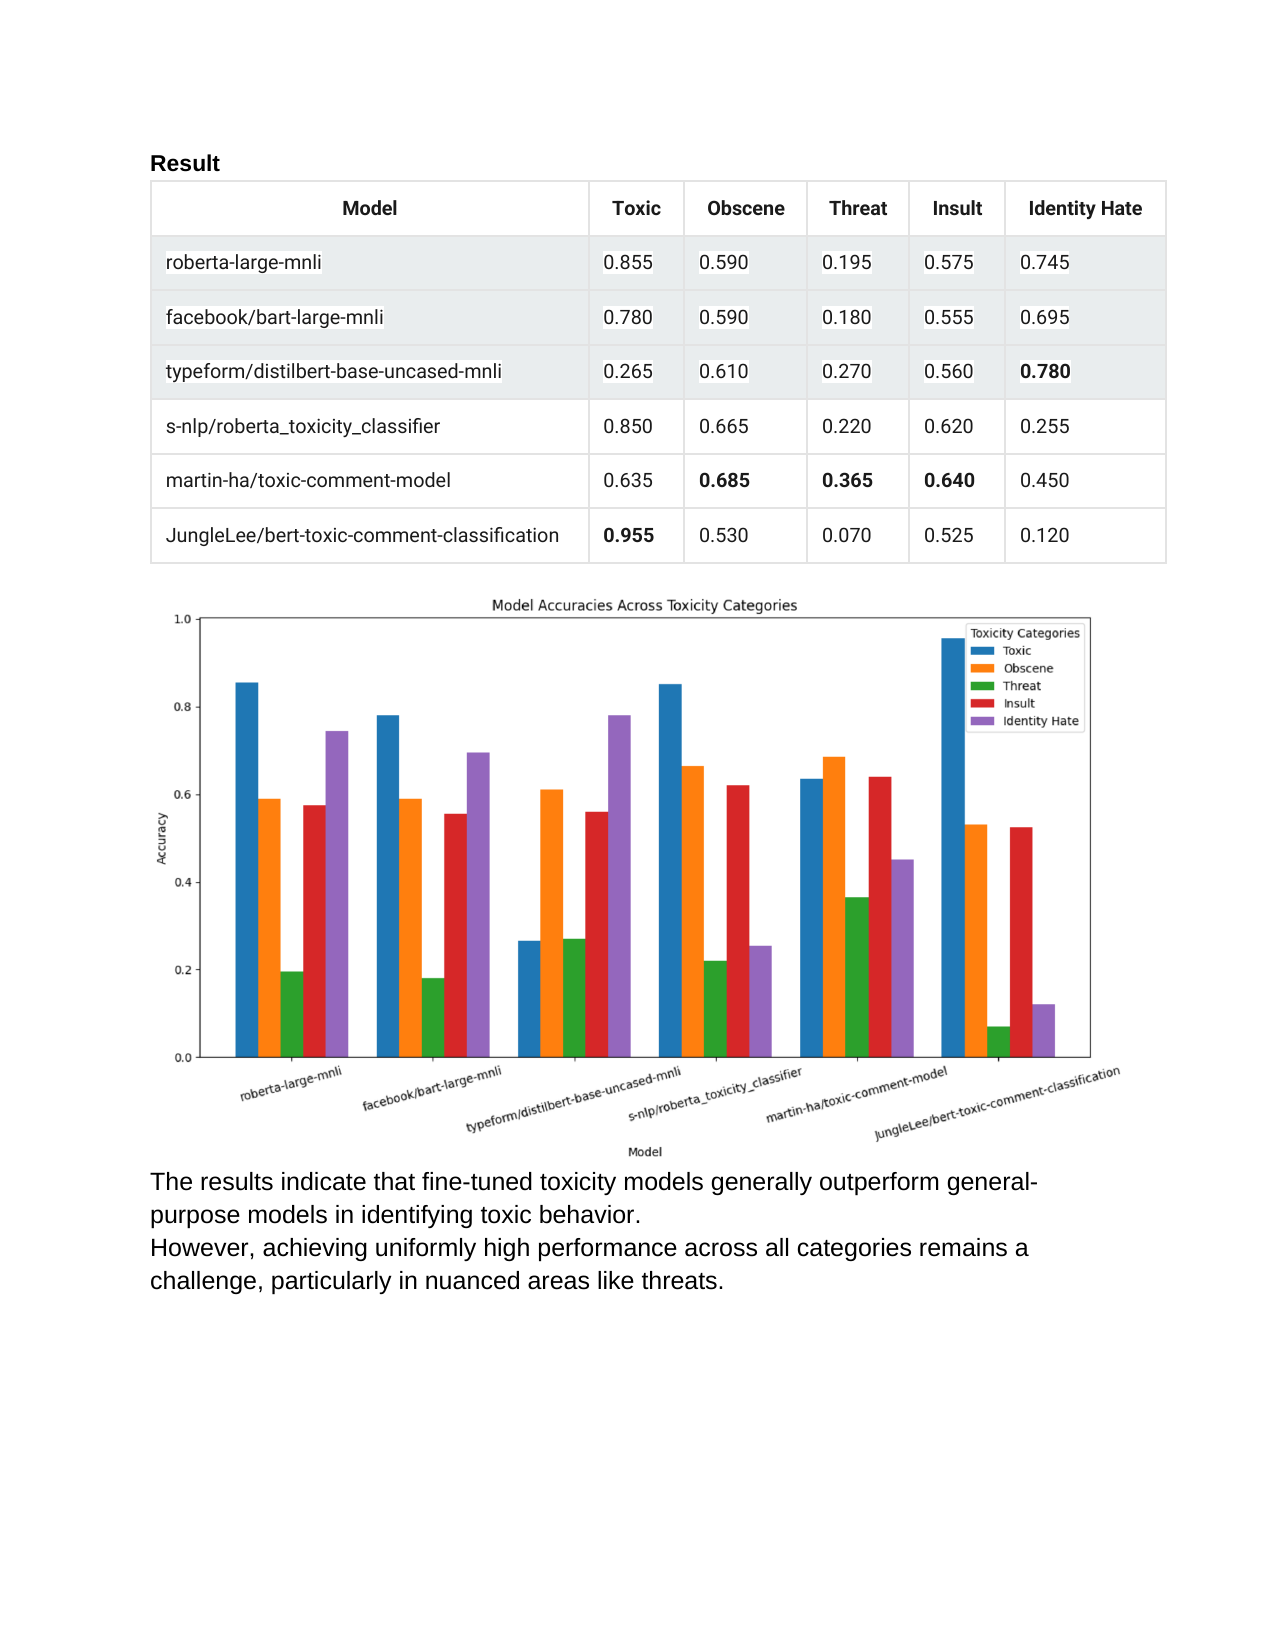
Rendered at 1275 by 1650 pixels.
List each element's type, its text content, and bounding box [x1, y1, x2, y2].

table_cell 0.220 [808, 400, 908, 453]
table_cell 0.575 [910, 237, 1004, 289]
table_cell 0.530 [685, 509, 806, 562]
table_cell typeform/distilbert-base-uncased-mnli [152, 346, 588, 398]
table_cell 0.850 [590, 400, 683, 453]
table_cell 0.780 [1006, 346, 1165, 398]
table_cell 0.525 [910, 509, 1004, 562]
text The results indicate that fine-tuned toxicity models generally outperform general-purpose models in identifying toxic behavior. [150, 1167, 1125, 1229]
table_header Toxic [590, 182, 683, 235]
table_cell JungleLee/bert-toxic-comment-classification [152, 509, 588, 562]
table_cell 0.695 [1006, 291, 1165, 344]
table_cell 0.255 [1006, 400, 1165, 453]
table_cell 0.195 [808, 237, 908, 289]
table_cell roberta-large-mnli [152, 237, 588, 289]
picture [150, 592, 1125, 1164]
table_cell 0.780 [590, 291, 683, 344]
table_header Model [152, 182, 588, 235]
table_cell 0.555 [910, 291, 1004, 344]
table_cell 0.270 [808, 346, 908, 398]
table_cell 0.120 [1006, 509, 1165, 562]
table_cell 0.590 [685, 237, 806, 289]
table_cell 0.265 [590, 346, 683, 398]
text Result [150, 150, 1125, 176]
table_header Obscene [685, 182, 806, 235]
table_cell 0.665 [685, 400, 806, 453]
table_cell 0.685 [685, 455, 806, 507]
table_cell 0.635 [590, 455, 683, 507]
table_cell s-nlp/roberta_toxicity_classifier [152, 400, 588, 453]
table_cell 0.620 [910, 400, 1004, 453]
table_header Insult [910, 182, 1004, 235]
table_cell 0.450 [1006, 455, 1165, 507]
table_cell 0.745 [1006, 237, 1165, 289]
table_header Threat [808, 182, 908, 235]
table_cell 0.955 [590, 509, 683, 562]
table_cell 0.560 [910, 346, 1004, 398]
table_header Identity Hate [1006, 182, 1165, 235]
table_cell 0.590 [685, 291, 806, 344]
table_cell 0.610 [685, 346, 806, 398]
table_cell 0.180 [808, 291, 908, 344]
table_cell facebook/bart-large-mnli [152, 291, 588, 344]
table_cell 0.855 [590, 237, 683, 289]
table_cell martin-ha/toxic-comment-model [152, 455, 588, 507]
table_cell 0.070 [808, 509, 908, 562]
table_cell 0.365 [808, 455, 908, 507]
table_cell 0.640 [910, 455, 1004, 507]
text However, achieving uniformly high performance across all categories remains a challenge, particularly in nuanced areas like threats. [150, 1233, 1125, 1295]
